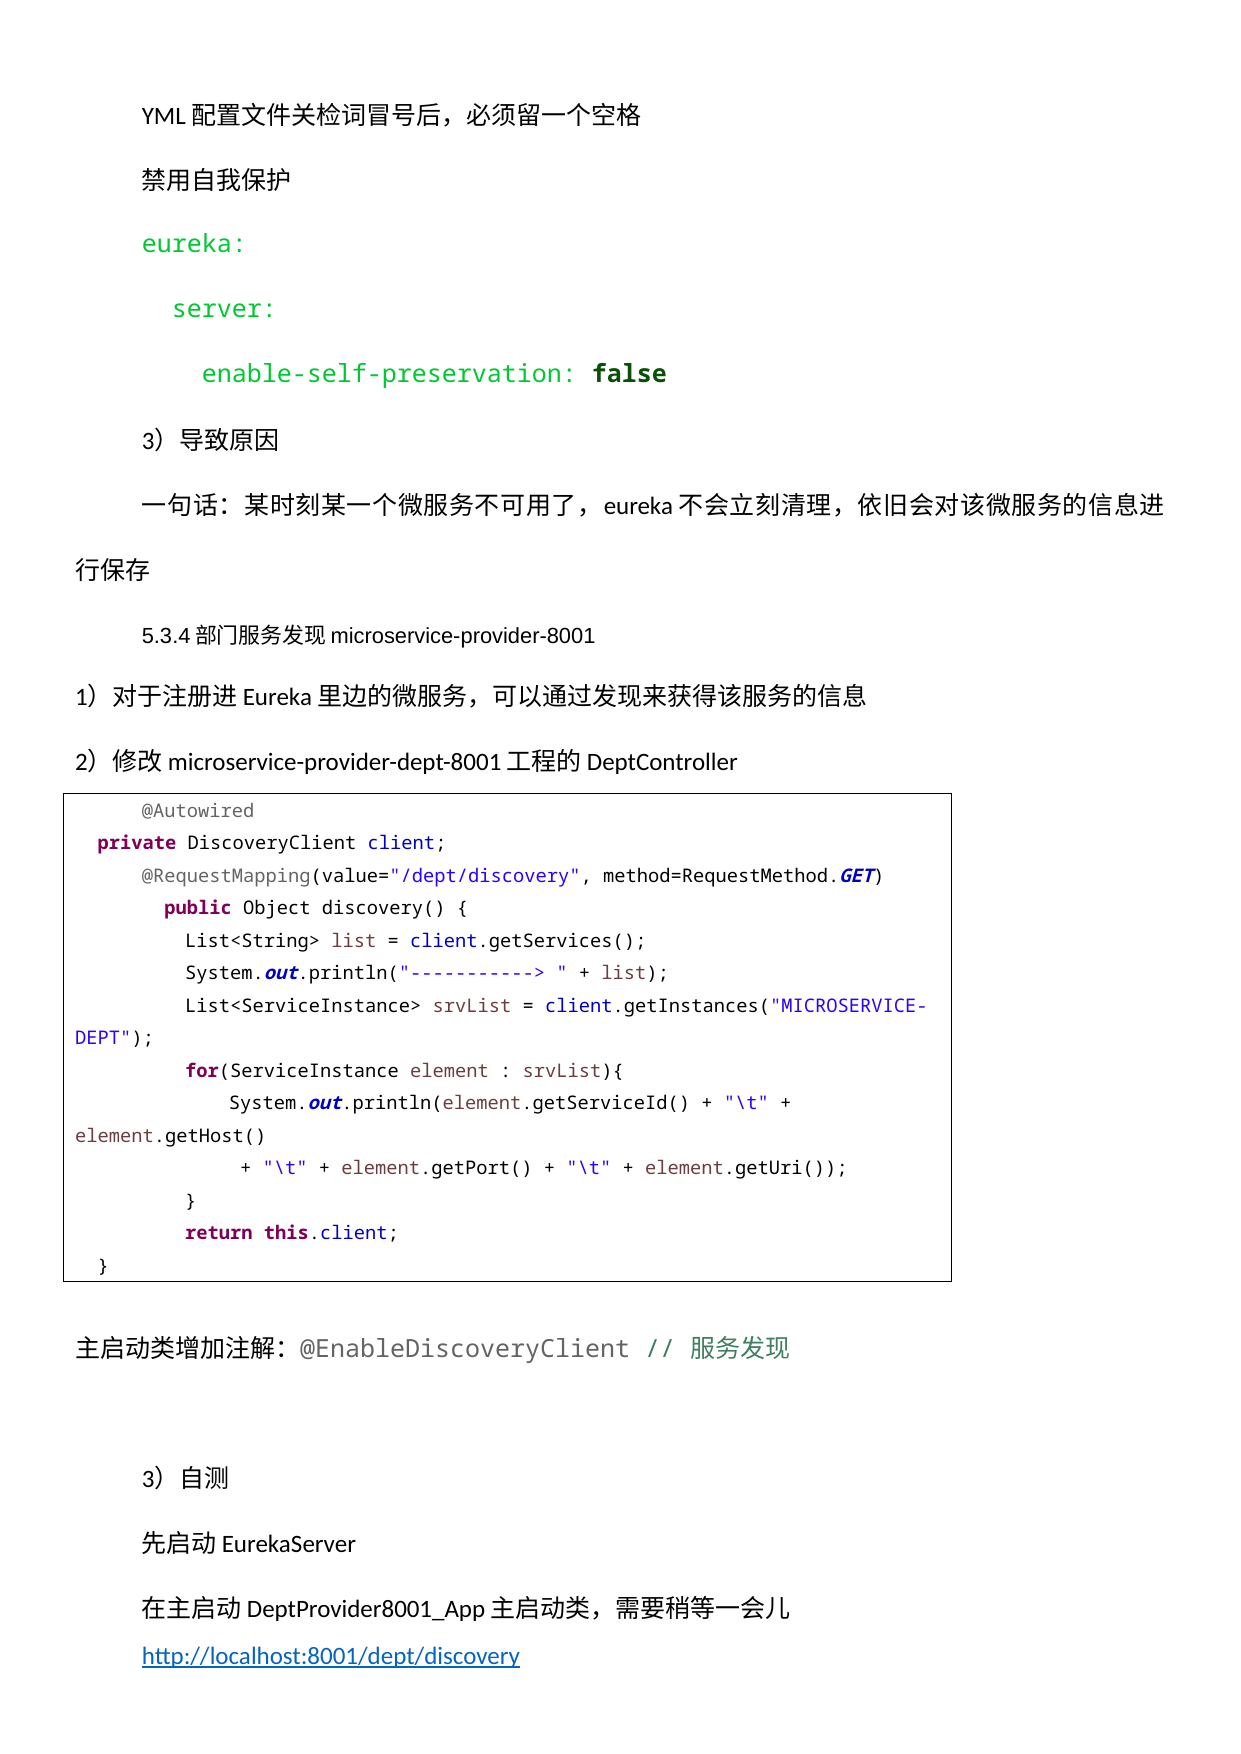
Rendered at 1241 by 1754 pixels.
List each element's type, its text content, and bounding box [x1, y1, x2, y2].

text enable-self-preservation: false [75, 341, 1165, 406]
text eureka: [75, 211, 1165, 276]
text 一句话：某时刻某一个微服务不可用了，eureka不会立刻清理，依旧会对该微服务的信息进行保存 [75, 471, 1165, 601]
list 对于注册进Eureka里边的微服务，可以通过发现来获得该服务的信息 [75, 662, 1165, 727]
text YML配置文件关检词冒号后，必须留一个空格 [75, 81, 1165, 146]
text 3）自测 [75, 1444, 1165, 1509]
text 禁用自我保护 [75, 146, 1165, 211]
list 主启动类增加注解：@EnableDiscoveryClient // 服务发现 [75, 1314, 1165, 1379]
text 在主启动DeptProvider8001_App主启动类，需要稍等一会儿 [75, 1574, 1165, 1639]
list 修改microservice-provider-dept-8001工程的DeptController [75, 727, 1165, 792]
text 先启动EurekaServer [75, 1509, 1165, 1574]
text 3）导致原因 [75, 406, 1165, 471]
table_header @Autowired private DiscoveryClient client; @RequestMapping(value="/dept/discovery", method=RequestMethod.GET) public Object discovery() { List<String> list = client.getServices(); System.out.println("-----------> " + list); List<ServiceInstance> srvList = client.getInstances("MICROSERVICE-DEPT"); for(ServiceInstance element : srvList){ System.out.println(element.getServiceId() + "\t" + element.getHost() + "\t" + element.getPort() + "\t" + element.getUri()); } return this.client; } [64, 794, 951, 1281]
text http://localhost:8001/dept/discovery [75, 1639, 1165, 1672]
text server: [75, 276, 1165, 341]
subtitle 5.3.4部门服务发现microservice-provider-8001 [75, 617, 1165, 650]
